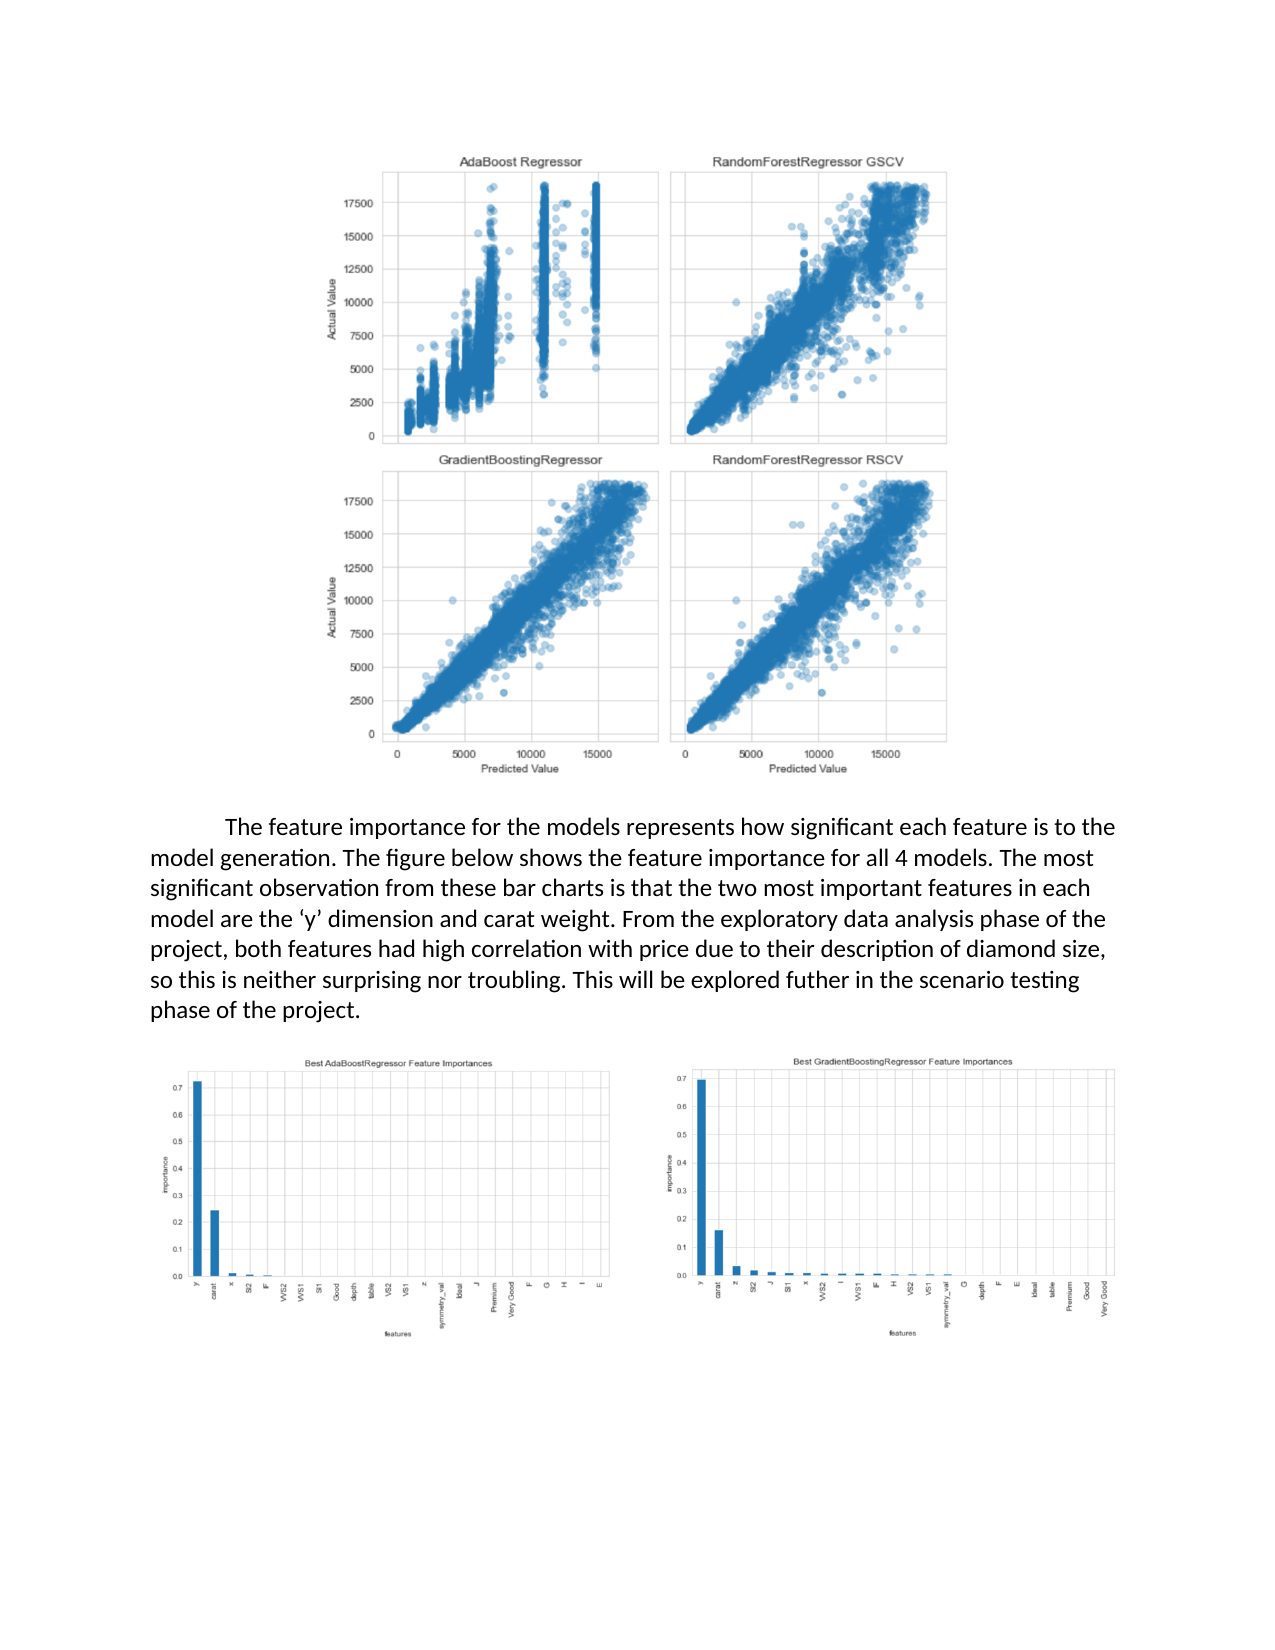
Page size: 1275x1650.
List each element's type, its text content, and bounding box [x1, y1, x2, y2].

picture [316, 150, 959, 781]
picture [155, 1056, 617, 1340]
picture [662, 1055, 1120, 1340]
text The feature importance for the models represents how significant each feature is to the model generation. The figure below shows the feature importance for all 4 models. The most significant observation from these bar charts is that the two most important features in each model are the ‘y’ dimension and carat weight. From the exploratory data analysis phase of the project, both features had high correlation with price due to their description of diamond size, so this is neither surprising nor troubling. This will be explored futher in the scenario testing phase of the project. [150, 812, 1125, 1025]
